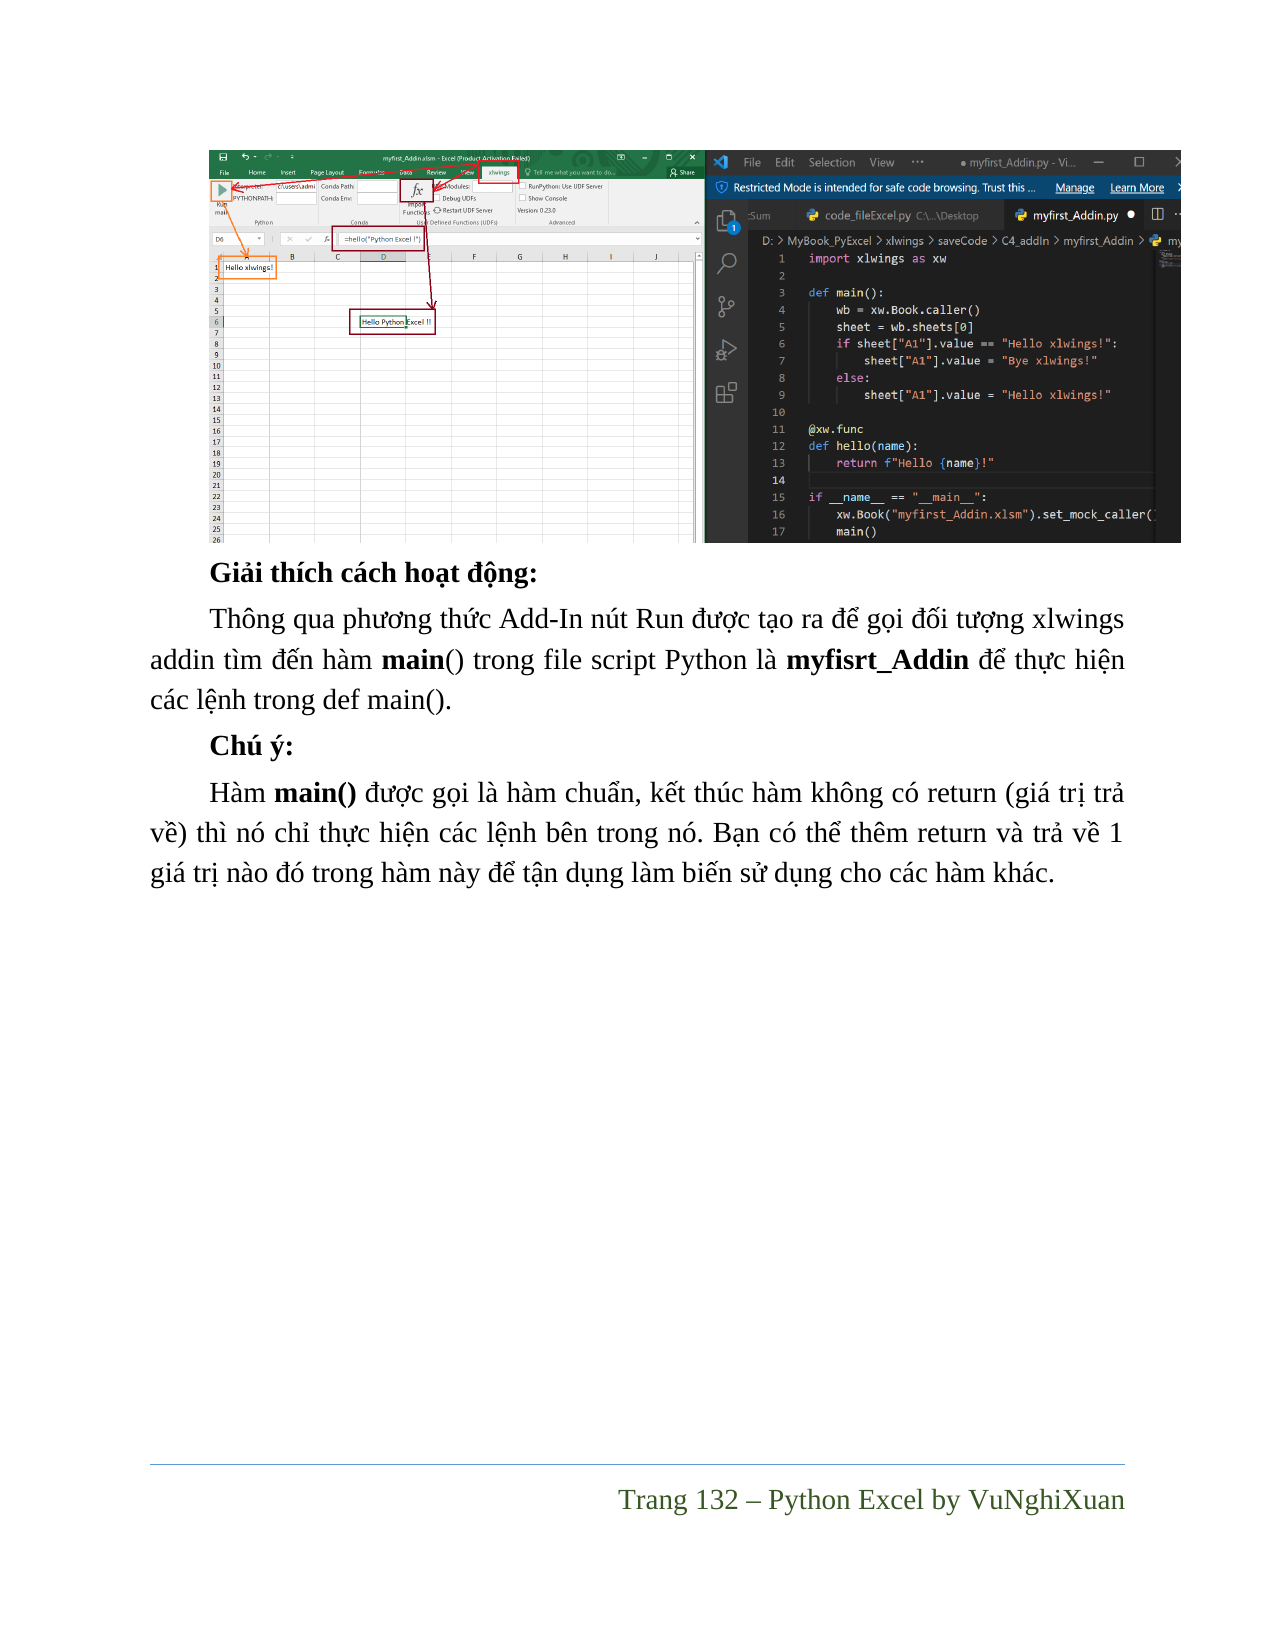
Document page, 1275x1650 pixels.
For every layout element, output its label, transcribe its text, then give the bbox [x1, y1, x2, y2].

picture [209, 150, 1181, 543]
text Giải thích cách hoạt động: [150, 555, 1125, 589]
text Chú ý: [150, 728, 1125, 762]
text Thông qua phương thức Add-In nút Run được tạo ra để gọi đối tượng xlwings addin tìm đến hàm main() trong file script Python là myfisrt_Addin để thực hiện các lệnh trong def main(). [150, 602, 1125, 716]
text Hàm main() được gọi là hàm chuẩn, kết thúc hàm không có return (giá trị trả về) thì nó chỉ thực hiện các lệnh bên trong nó. Bạn có thể thêm return và trả về 1 giá trị nào đó trong hàm này để tận dụng làm biến sử dụng cho các hàm khác. [150, 775, 1125, 889]
